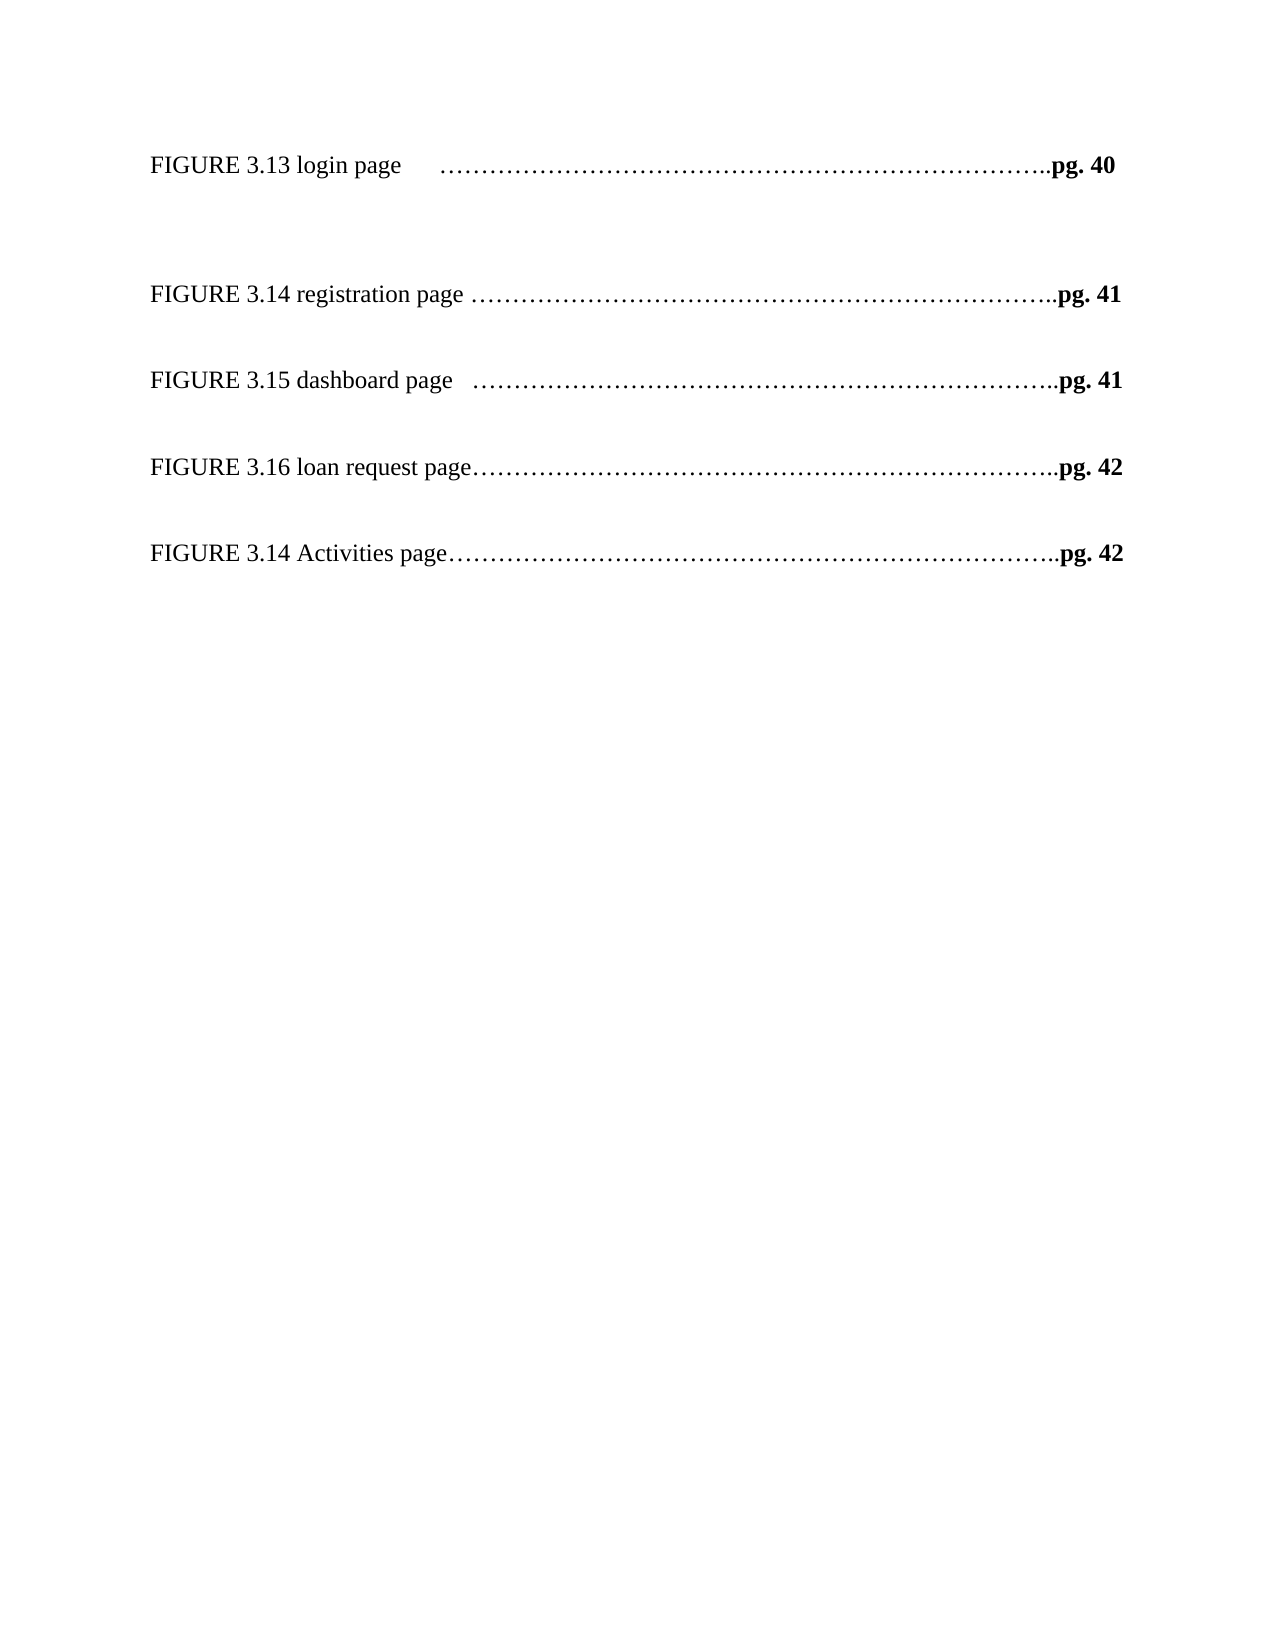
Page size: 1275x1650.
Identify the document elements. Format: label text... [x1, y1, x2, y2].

text FIGURE 3.16 loan request page……………………………………………………………..pg. 42 [150, 452, 1125, 481]
text FIGURE 3.15 dashboard page ……………………………………………………………..pg. 41 [150, 366, 1125, 394]
text FIGURE 3.13 login page ………………………………………………………………..pg. 40 [150, 150, 1125, 179]
text FIGURE 3.14 registration page ……………………………………………………………..pg. 41 [150, 279, 1125, 308]
text FIGURE 3.14 Activities page………………………………………………………………..pg. 42 [150, 538, 1125, 567]
